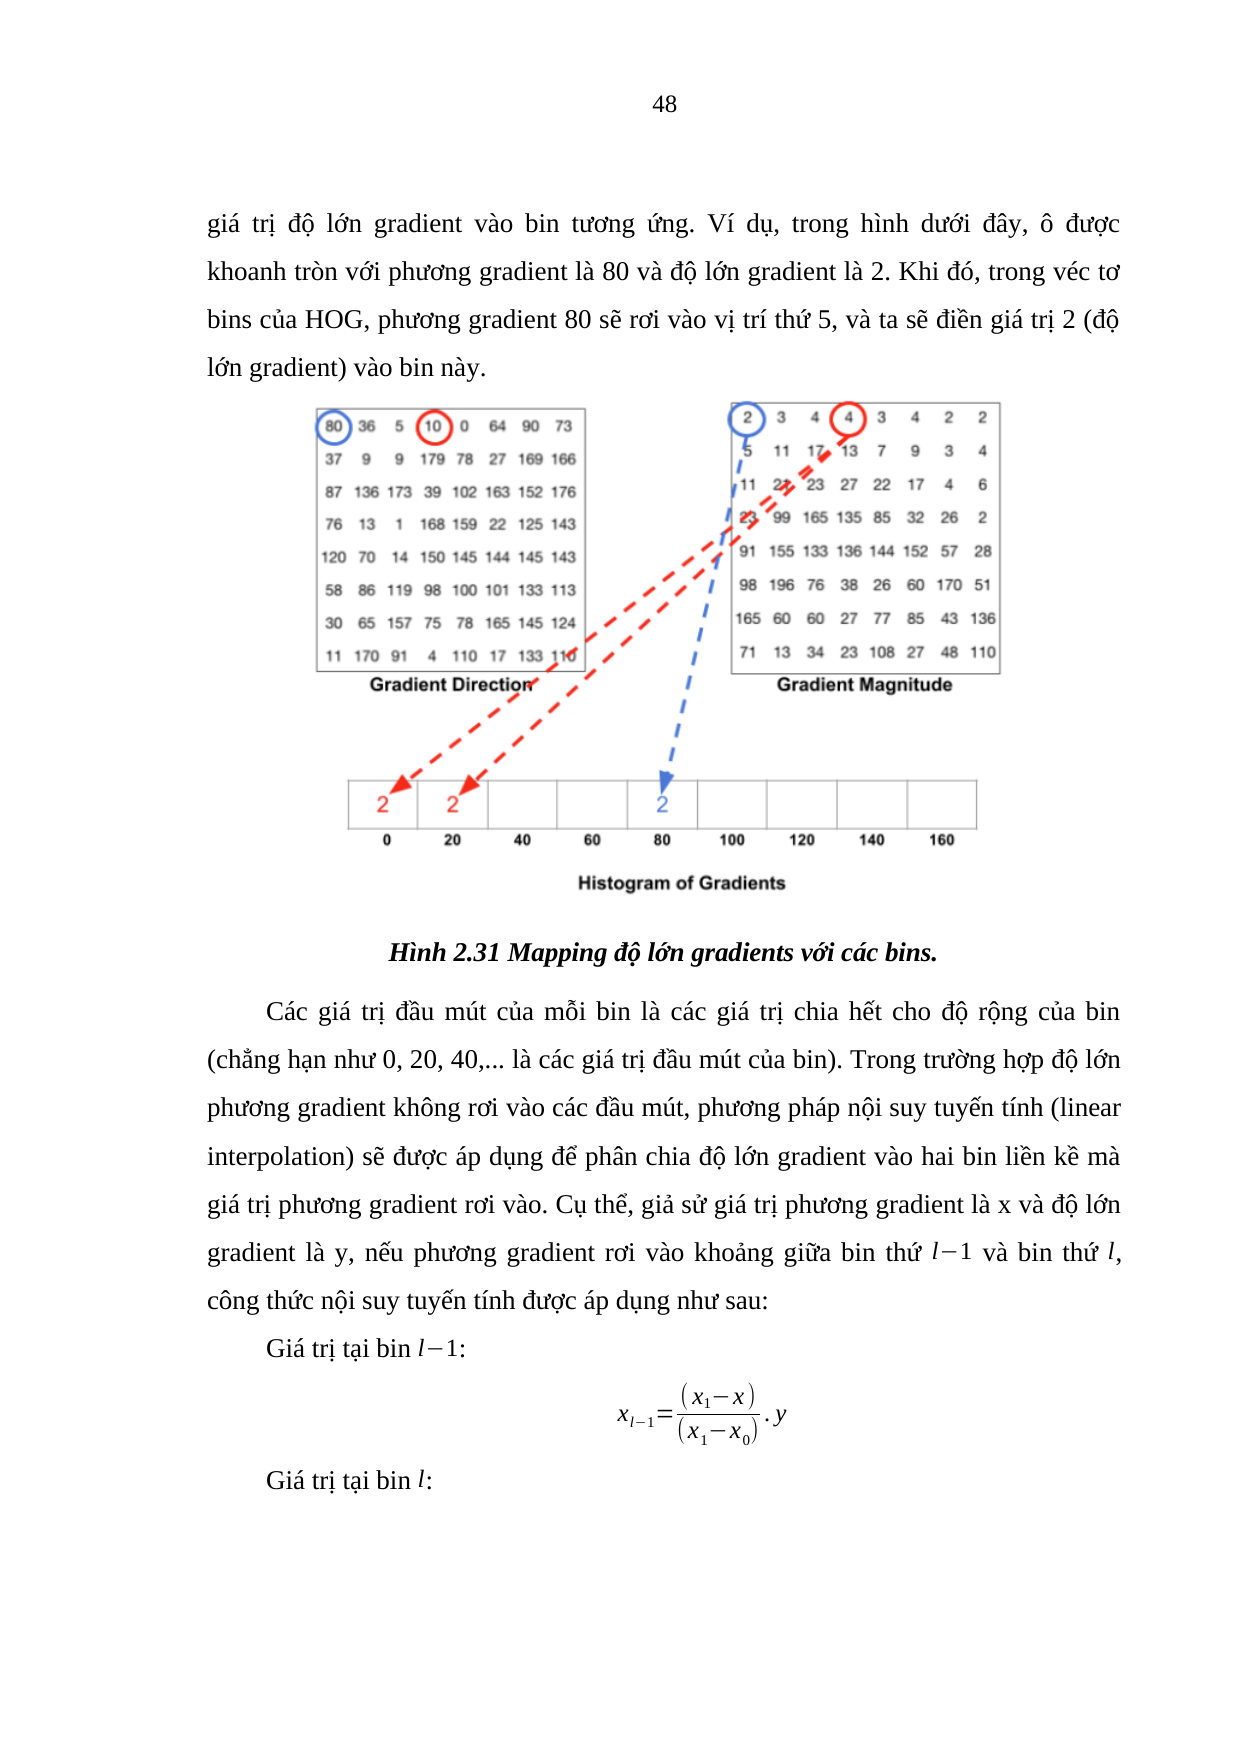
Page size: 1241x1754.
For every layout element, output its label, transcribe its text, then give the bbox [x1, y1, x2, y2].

text Giá trị tại bin : [207, 1464, 1122, 1495]
picture [306, 399, 1023, 908]
text Các giá trị đầu mút của mỗi bin là các giá trị chia hết cho độ rộng của bin (chẳng hạn như 0, 20, 40,... là các giá trị đầu mút của bin). Trong trường hợp độ lớn phương gradient không rơi vào các đầu mút, phương pháp nội suy tuyến tính (linear interpolation) sẽ được áp dụng để phân chia độ lớn gradient vào hai bin liền kề mà giá trị phương gradient rơi vào. Cụ thể, giả sử giá trị phương gradient là x và độ lớn gradient là y, nếu phương gradient rơi vào khoảng giữa bin thứ và bin thứ , công thức nội suy tuyến tính được áp dụng như sau: [207, 995, 1122, 1315]
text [207, 207, 1122, 383]
text Giá trị tại bin : [207, 1332, 1122, 1364]
text Hình 2.31 Mapping độ lớn gradients với các bins. [207, 936, 1122, 967]
